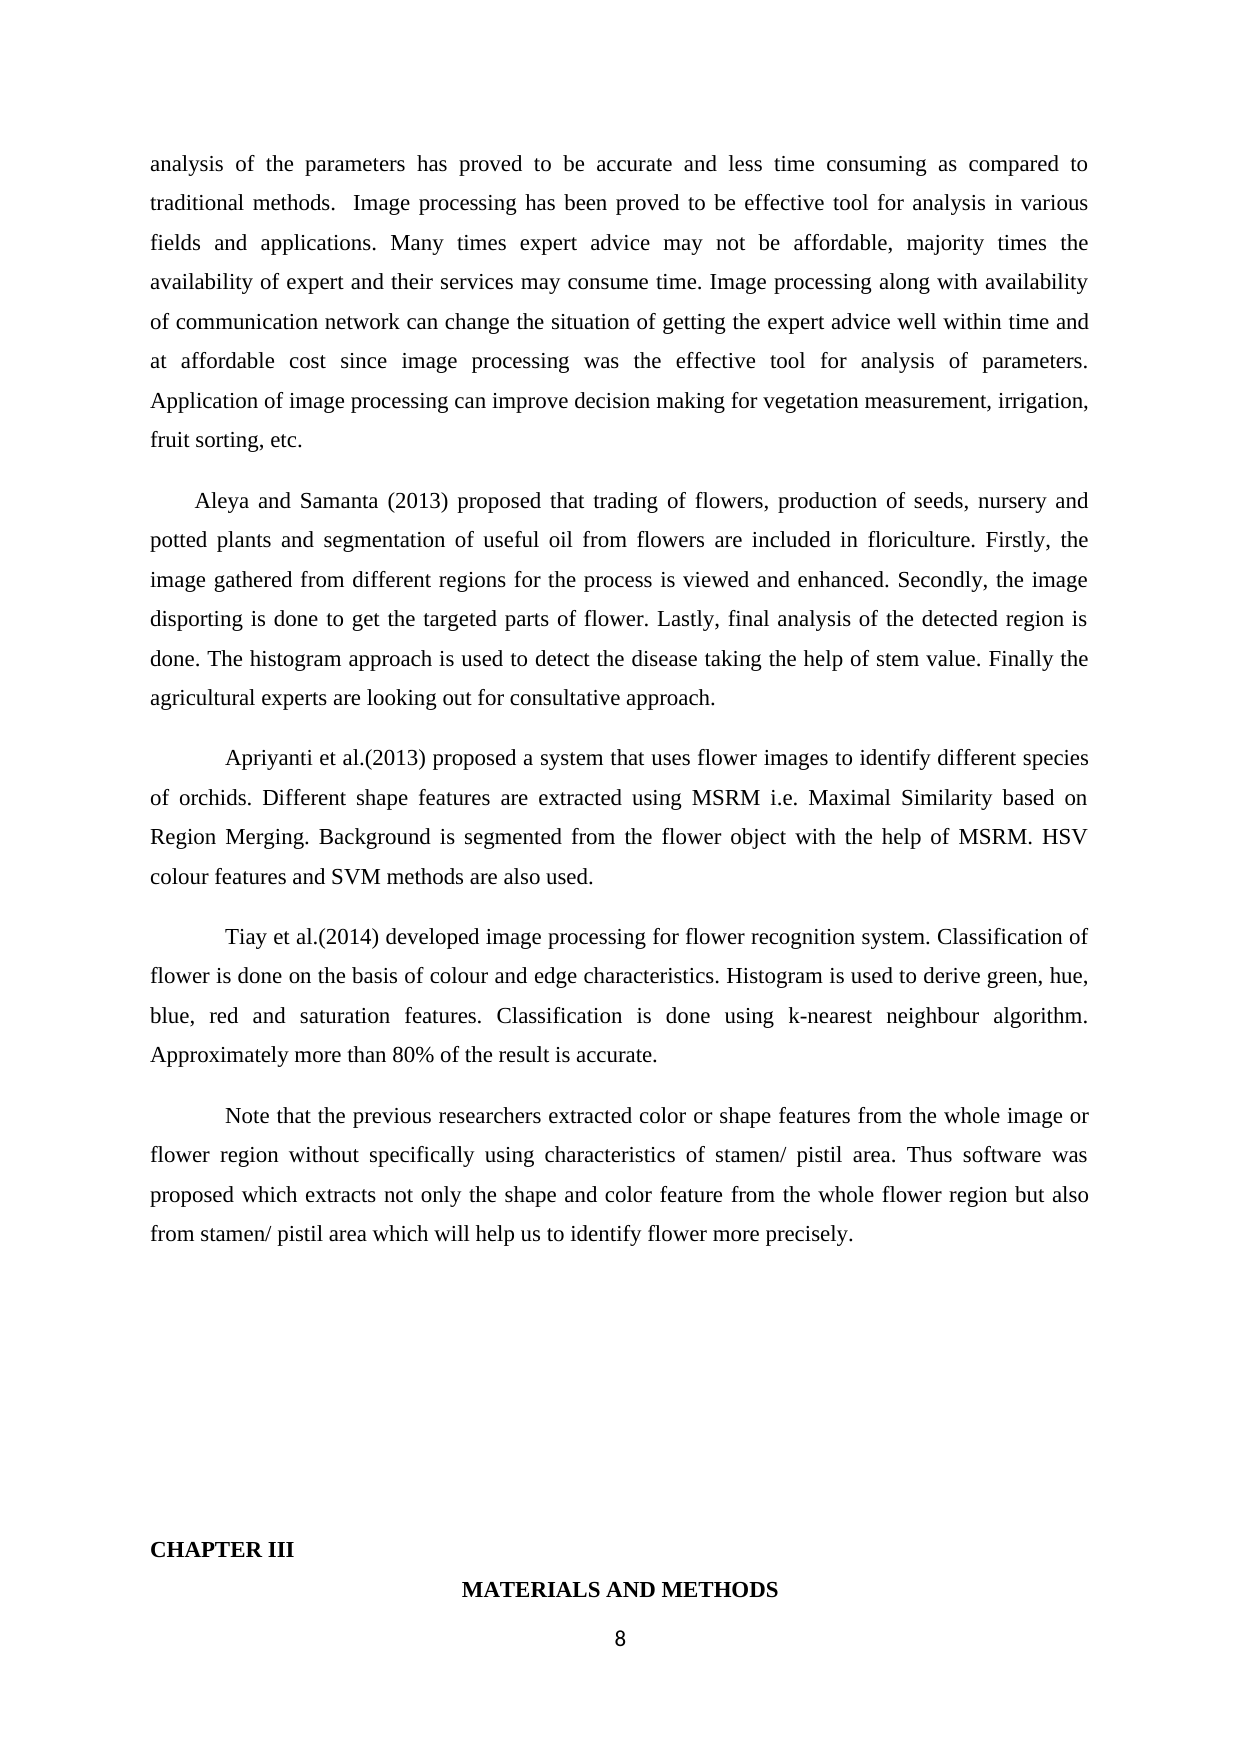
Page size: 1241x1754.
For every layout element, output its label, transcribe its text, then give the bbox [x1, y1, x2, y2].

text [150, 150, 1090, 453]
text Aleya and Samanta (2013) proposed that trading of flowers, production of seeds, nursery and potted plants and segmentation of useful oil from flowers are included in floriculture. Firstly, the image gathered from different regions for the process is viewed and enhanced. Secondly, the image disporting is done to get the targeted parts of flower. Lastly, final analysis of the detected region is done. The histogram approach is used to detect the disease taking the help of stem value. Finally the agricultural experts are looking out for consultative approach. [150, 487, 1090, 710]
text Note that the previous researchers extracted color or shape features from the whole image or flower region without specifically using characteristics of stamen/ pistil area. Thus software was proposed which extracts not only the shape and color feature from the whole flower region but also from stamen/ pistil area which will help us to identify flower more precisely. [150, 1102, 1090, 1247]
text Apriyanti et al.(2013) proposed a system that uses flower images to identify different species of orchids. Different shape features are extracted using MSRM i.e. Maximal Similarity based on Region Merging. Background is segmented from the flower object with the help of MSRM. HSV colour features and SVM methods are also used. [150, 744, 1090, 889]
text CHAPTER III [150, 1536, 1090, 1562]
text MATERIALS AND METHODS [150, 1576, 1090, 1602]
text Tiay et al.(2014) developed image processing for flower recognition system. Classification of flower is done on the basis of colour and edge characteristics. Histogram is used to derive green, hue, blue, red and saturation features. Classification is done using k-nearest neighbour algorithm. Approximately more than 80% of the result is accurate. [150, 923, 1090, 1068]
